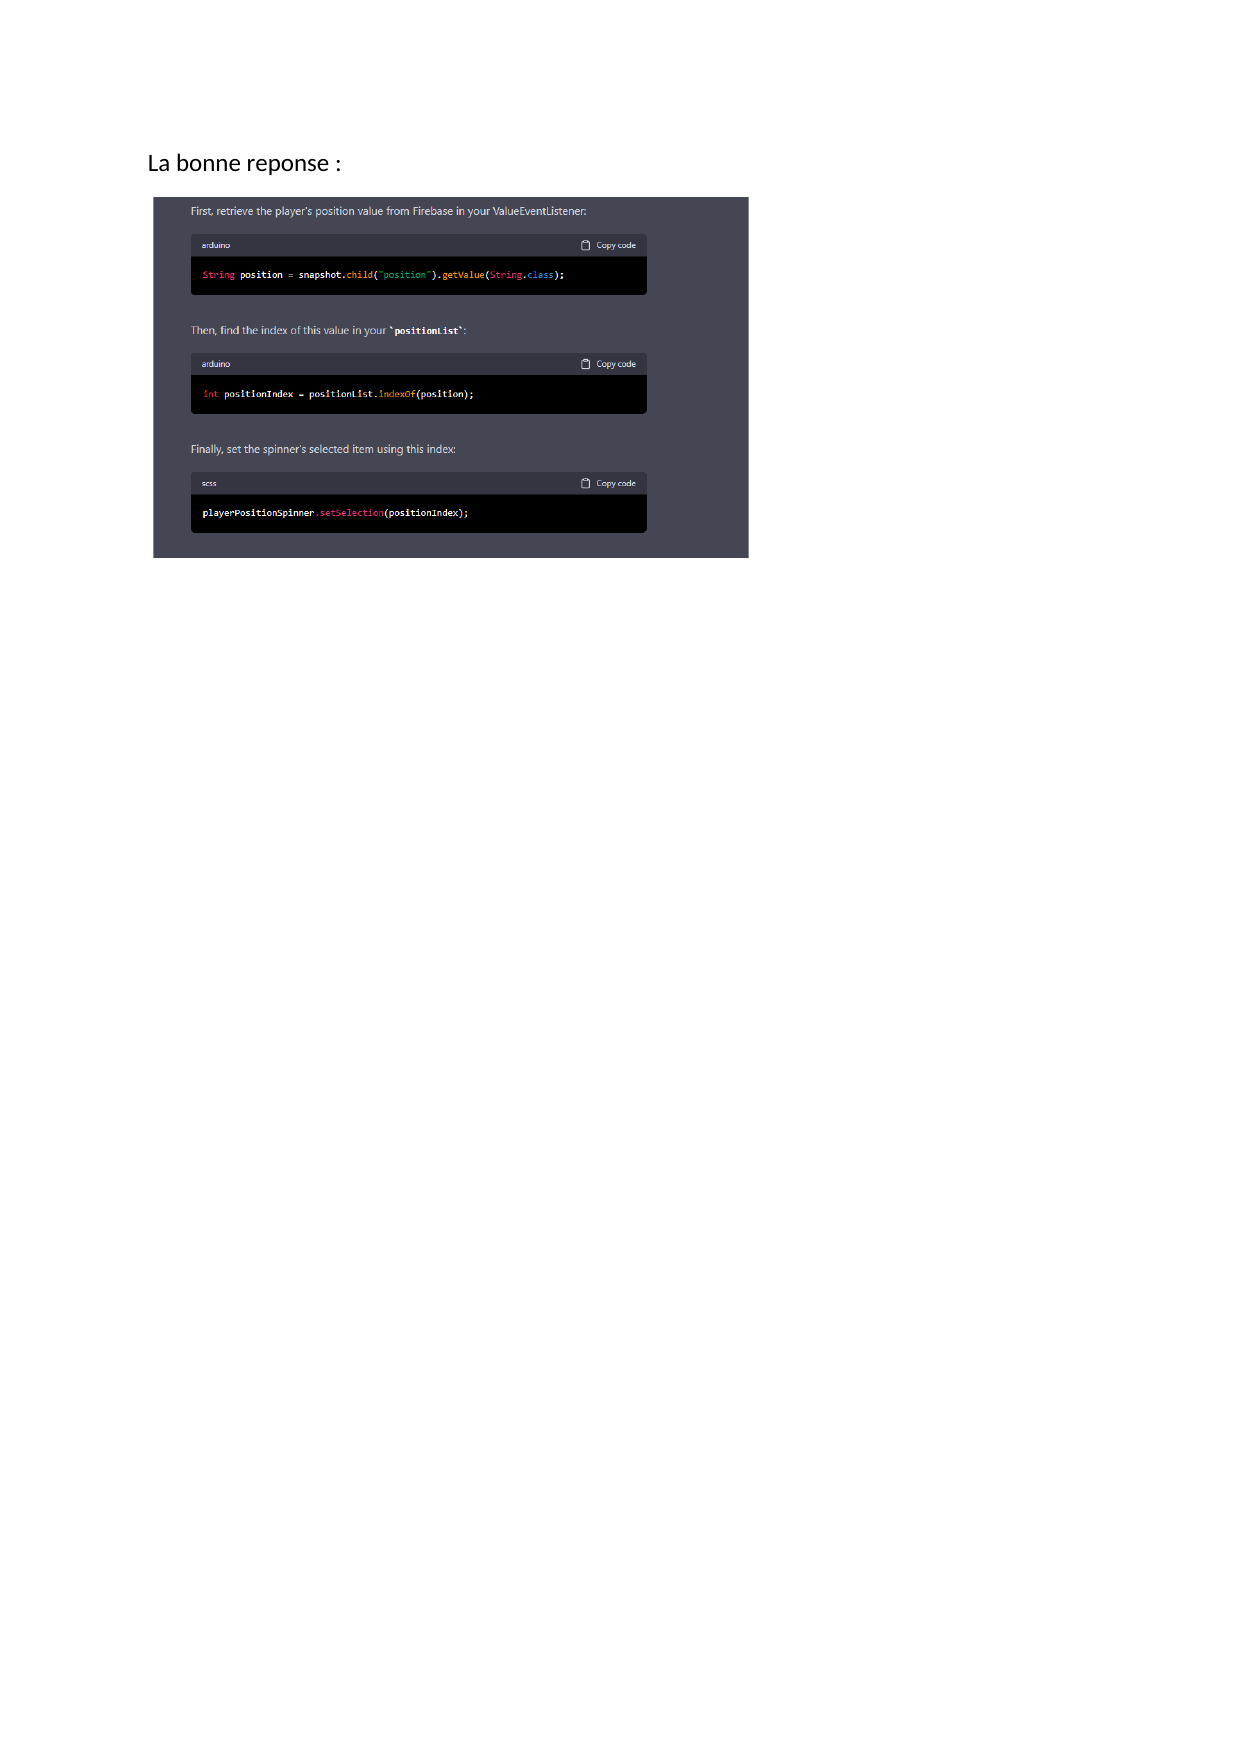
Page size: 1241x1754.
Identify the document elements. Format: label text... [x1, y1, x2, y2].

picture [153, 197, 749, 558]
text La bonne reponse : [148, 148, 1093, 178]
